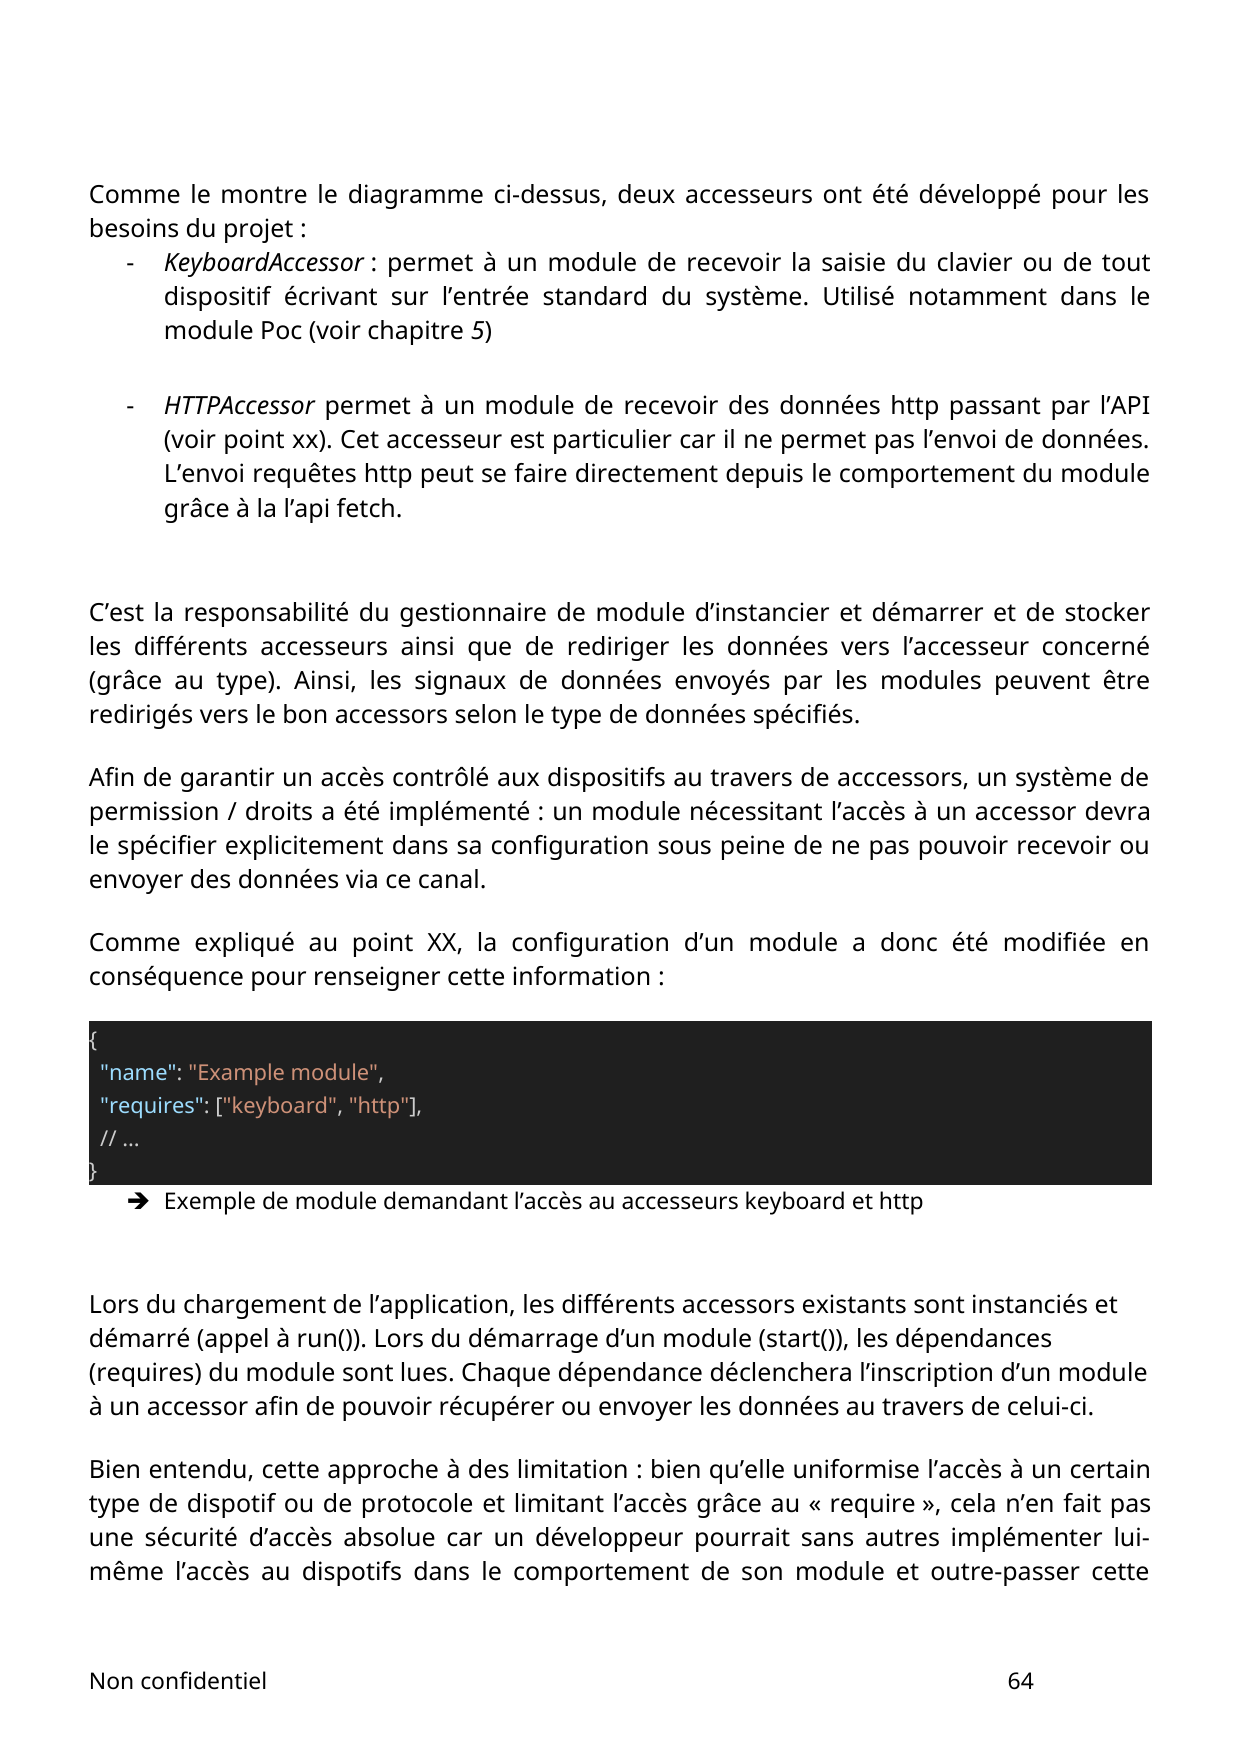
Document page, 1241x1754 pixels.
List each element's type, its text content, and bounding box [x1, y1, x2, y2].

list KeyboardAccessor : permet à un module de recevoir la saisie du clavier ou de tout dispositif écrivant sur l’entrée standard du système. Utilisé notamment dans le module Poc (voir chapitre 5) [126, 244, 1152, 347]
list HTTPAccessor permet à un module de recevoir des données http passant par l’API (voir point xx). Cet accesseur est particulier car il ne permet pas l’envoi de données. L’envoi requêtes http peut se faire directement depuis le comportement du module grâce à la l’api fetch. [126, 388, 1152, 524]
text Afin de garantir un accès contrôlé aux dispositifs au travers de acccessors, un système de permission / droits a été implémenté : un module nécessitant l’accès à un accessor devra le spécifier explicitement dans sa configuration sous peine de ne pas pouvoir recevoir ou envoyer des données via ce canal. [89, 759, 1152, 896]
text "requires": ["keyboard", "http"], [89, 1087, 1152, 1119]
text // ... [89, 1119, 1152, 1152]
text Comme le montre le diagramme ci-dessus, deux accesseurs ont été développé pour les besoins du projet : [89, 176, 1152, 244]
text Lors du chargement de l’application, les différents accessors existants sont instanciés et démarré (appel à run()). Lors du démarrage d’un module (start()), les dépendances (requires) du module sont lues. Chaque dépendance déclenchera l’inscription d’un module à un accessor afin de pouvoir récupérer ou envoyer les données au travers de celui-ci. [89, 1286, 1152, 1423]
text C’est la responsabilité du gestionnaire de module d’instancier et démarrer et de stocker les différents accesseurs ainsi que de rediriger les données vers l’accesseur concerné (grâce au type). Ainsi, les signaux de données envoyés par les modules peuvent être redirigés vers le bon accessors selon le type de données spécifiés. [89, 594, 1152, 731]
text Comme expliqué au point XX, la configuration d’un module a donc été modifiée en conséquence pour renseigner cette information : [89, 924, 1152, 992]
text { [89, 1021, 1152, 1054]
text } [89, 1152, 1152, 1185]
text "name": "Example module", [89, 1054, 1152, 1087]
list Exemple de module demandant l’accès au accesseurs keyboard et http [126, 1185, 1152, 1216]
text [89, 1451, 1152, 1588]
